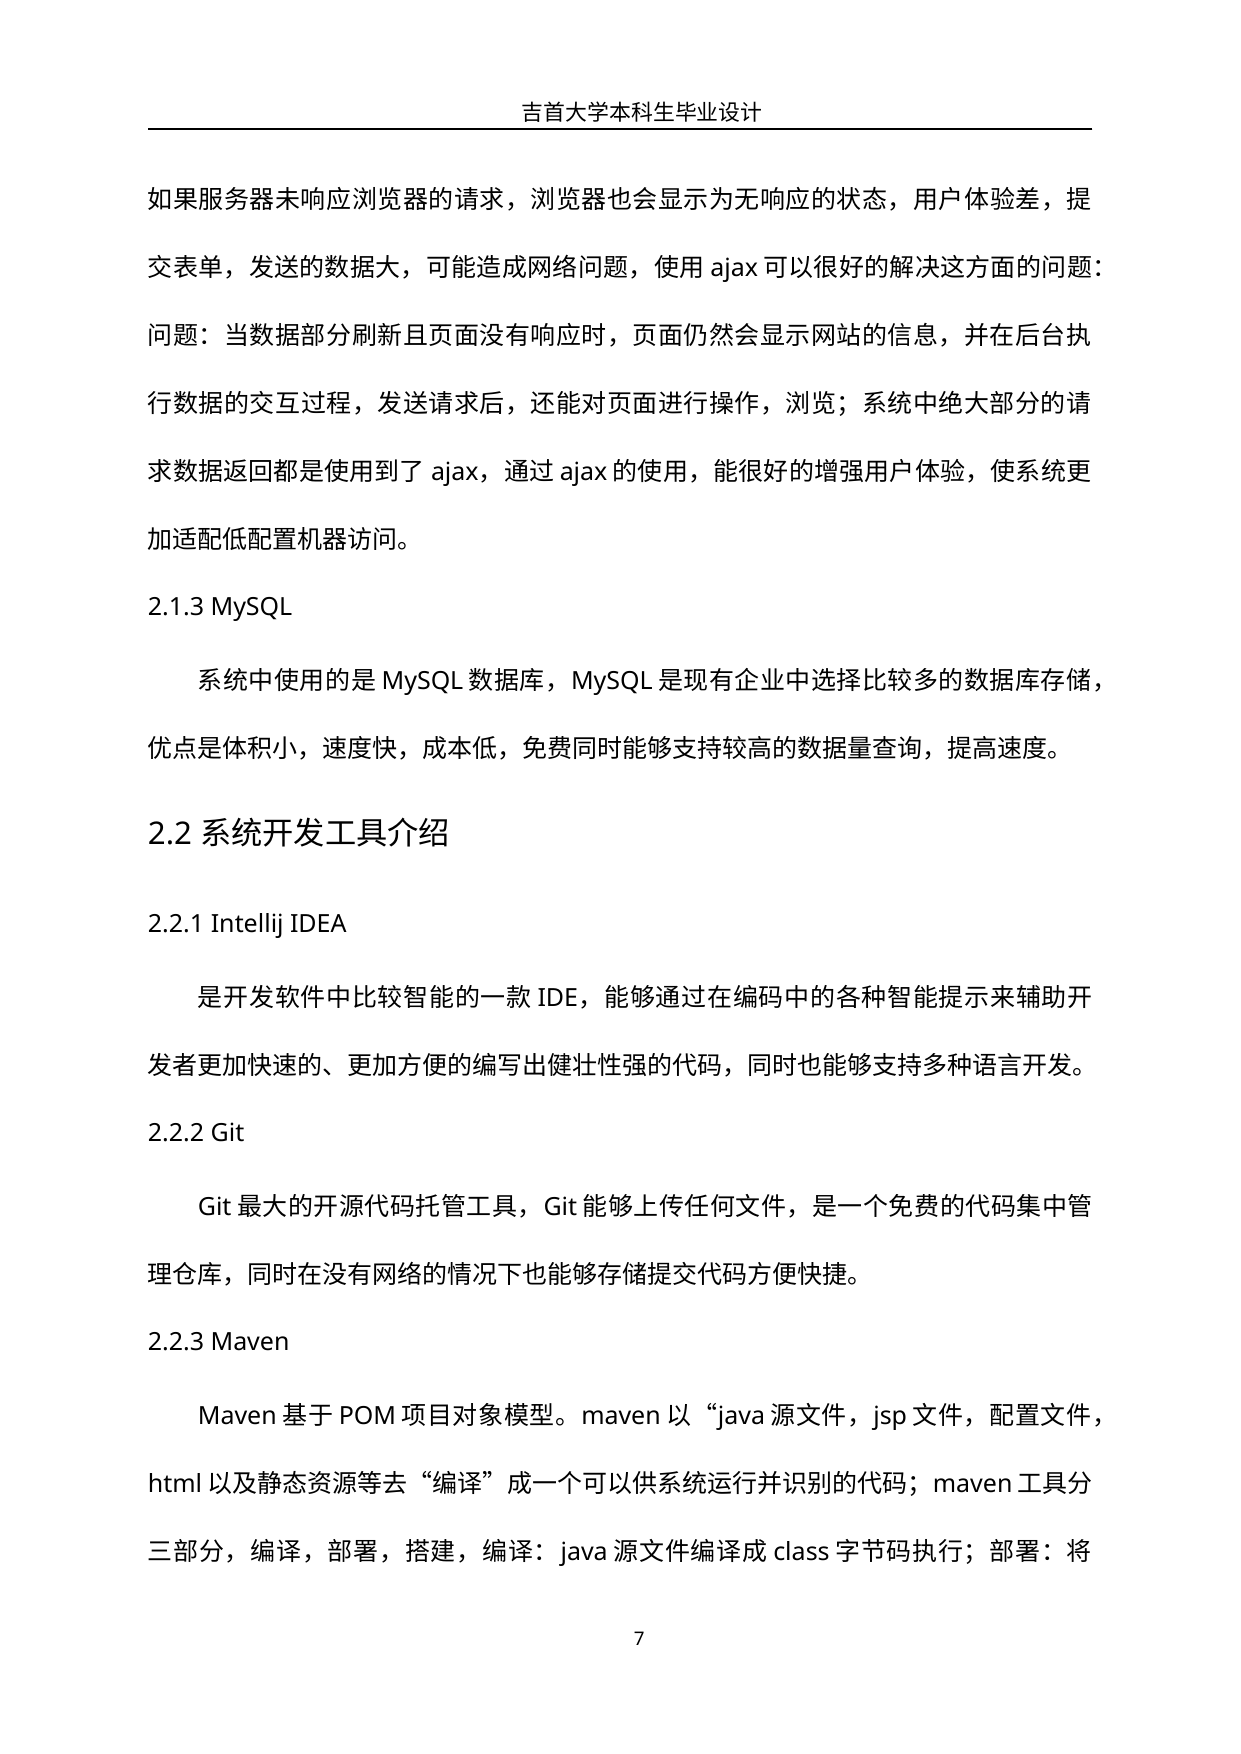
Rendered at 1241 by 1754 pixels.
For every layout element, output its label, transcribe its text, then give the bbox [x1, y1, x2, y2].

text 系统中使用的是MySQL数据库，MySQL是现有企业中选择比较多的数据库存储，优点是体积小，速度快，成本低，免费同时能够支持较高的数据量查询，提高速度。 [148, 644, 1092, 780]
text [148, 164, 1092, 571]
text 2.2.1 Intellij IDEA [148, 889, 1092, 957]
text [148, 1379, 1092, 1583]
text 2.1.3 MySQL [148, 571, 1092, 639]
text 是开发软件中比较智能的一款IDE，能够通过在编码中的各种智能提示来辅助开发者更加快速的、更加方便的编写出健壮性强的代码，同时也能够支持多种语言开发。 [148, 962, 1092, 1098]
text 2.2.2 Git [148, 1098, 1092, 1166]
text Git最大的开源代码托管工具，Git能够上传任何文件，是一个免费的代码集中管理仓库，同时在没有网络的情况下也能够存储提交代码方便快捷。 [148, 1171, 1092, 1307]
text 2.2.3 Maven [148, 1307, 1092, 1374]
text 2.2 系统开发工具介绍 [148, 797, 1092, 865]
